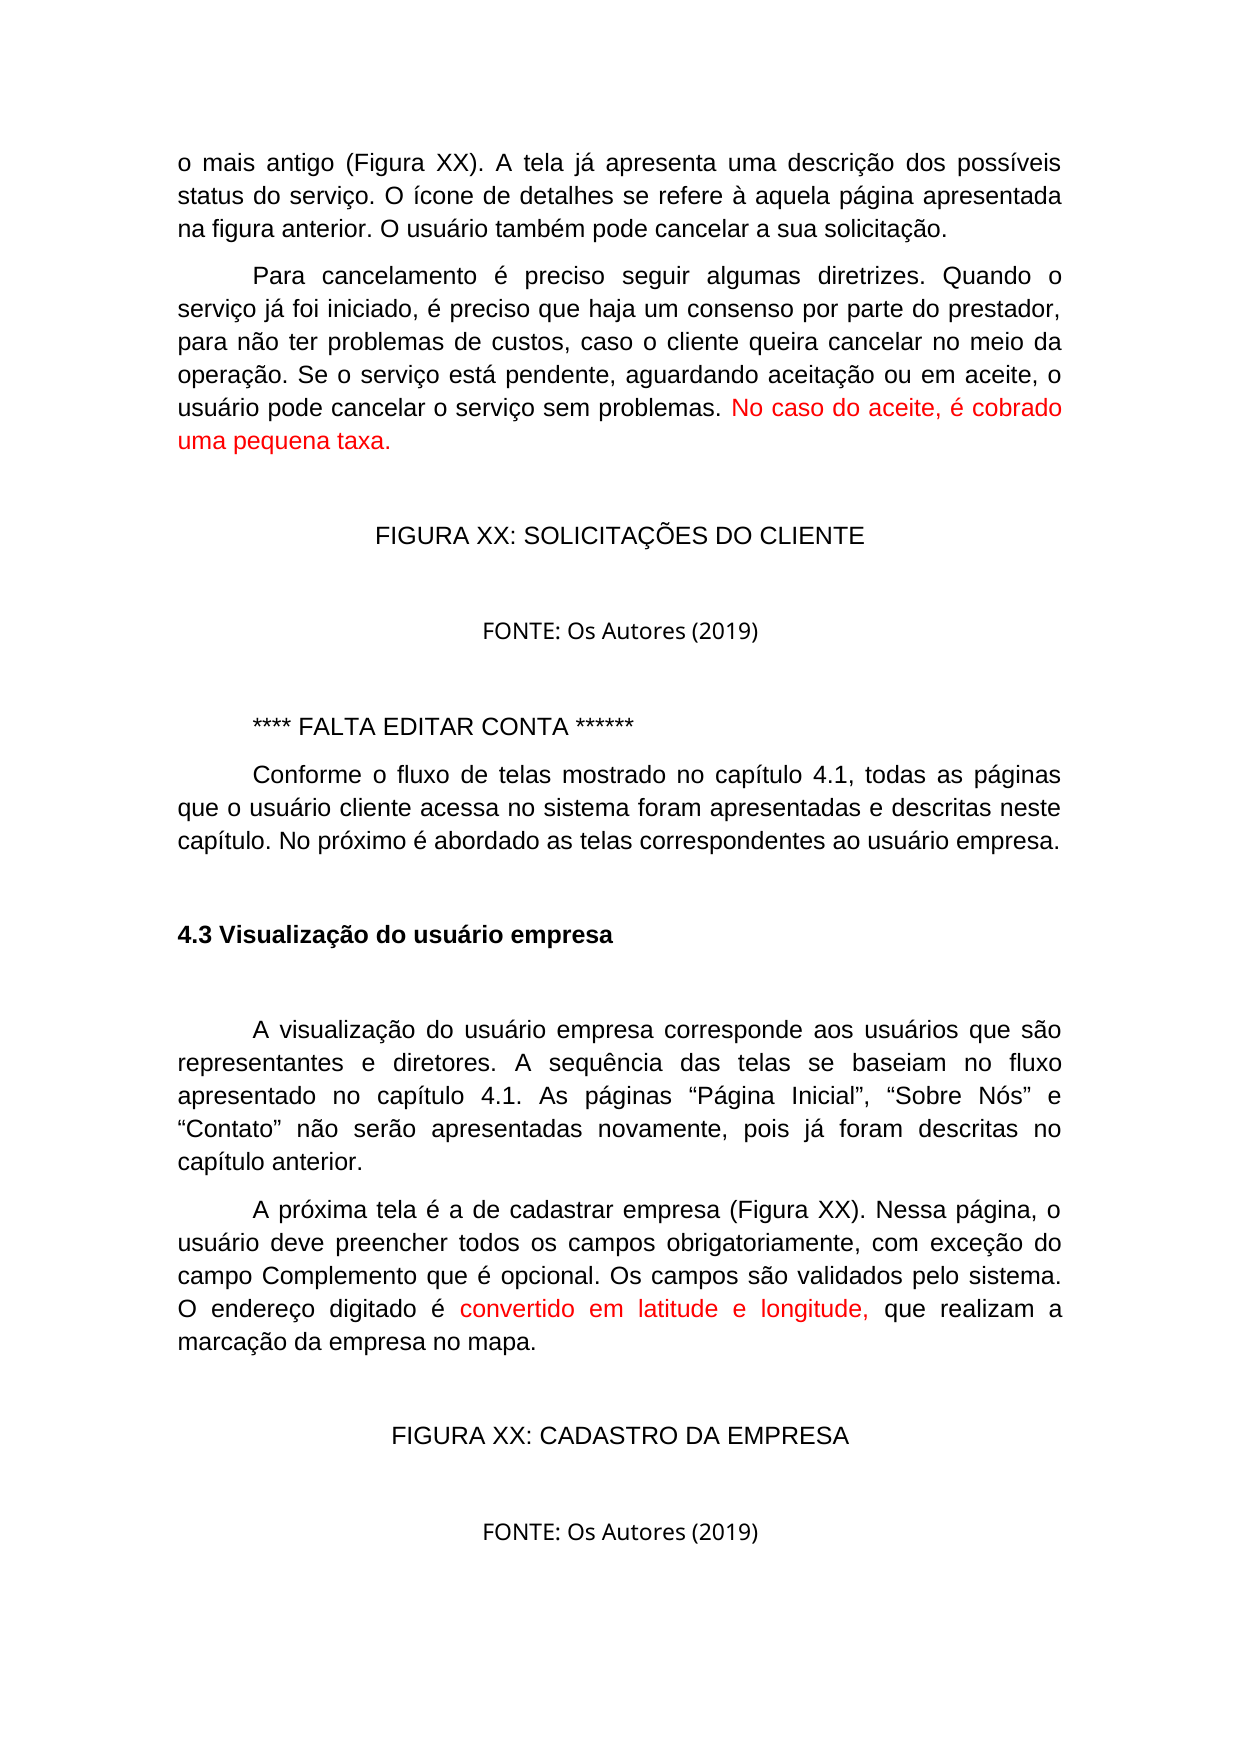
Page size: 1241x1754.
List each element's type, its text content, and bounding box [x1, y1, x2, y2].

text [177, 148, 1063, 242]
text FIGURA XX: CADASTRO DA EMPRESA [177, 1421, 1063, 1450]
text FIGURA XX: SOLICITAÇÕES DO CLIENTE [177, 521, 1063, 549]
text 4.3 Visualização do usuário empresa [177, 920, 1063, 949]
text A visualização do usuário empresa corresponde aos usuários que são representantes e diretores. A sequência das telas se baseiam no fluxo apresentado no capítulo 4.1. As páginas “Página Inicial”, “Sobre Nós” e “Contato” não serão apresentadas novamente, pois já foram descritas no capítulo anterior. [177, 1015, 1063, 1176]
text Conforme o fluxo de telas mostrado no capítulo 4.1, todas as páginas que o usuário cliente acessa no sistema foram apresentadas e descritas neste capítulo. No próximo é abordado as telas correspondentes ao usuário empresa. [177, 760, 1063, 855]
text FONTE: Os Autores (2019) [177, 1515, 1063, 1547]
text **** FALTA EDITAR CONTA ****** [177, 712, 1063, 741]
text Para cancelamento é preciso seguir algumas diretrizes. Quando o serviço já foi iniciado, é preciso que haja um consenso por parte do prestador, para não ter problemas de custos, caso o cliente queira cancelar no meio da operação. Se o serviço está pendente, aguardando aceitação ou em aceite, o usuário pode cancelar o serviço sem problemas. No caso do aceite, é cobrado uma pequena taxa. [177, 261, 1063, 455]
text FONTE: Os Autores (2019) [177, 615, 1063, 646]
text A próxima tela é a de cadastrar empresa (Figura XX). Nessa página, o usuário deve preencher todos os campos obrigatoriamente, com exceção do campo Complemento que é opcional. Os campos são validados pelo sistema. O endereço digitado é convertido em latitude e longitude, que realizam a marcação da empresa no mapa. [177, 1194, 1063, 1355]
